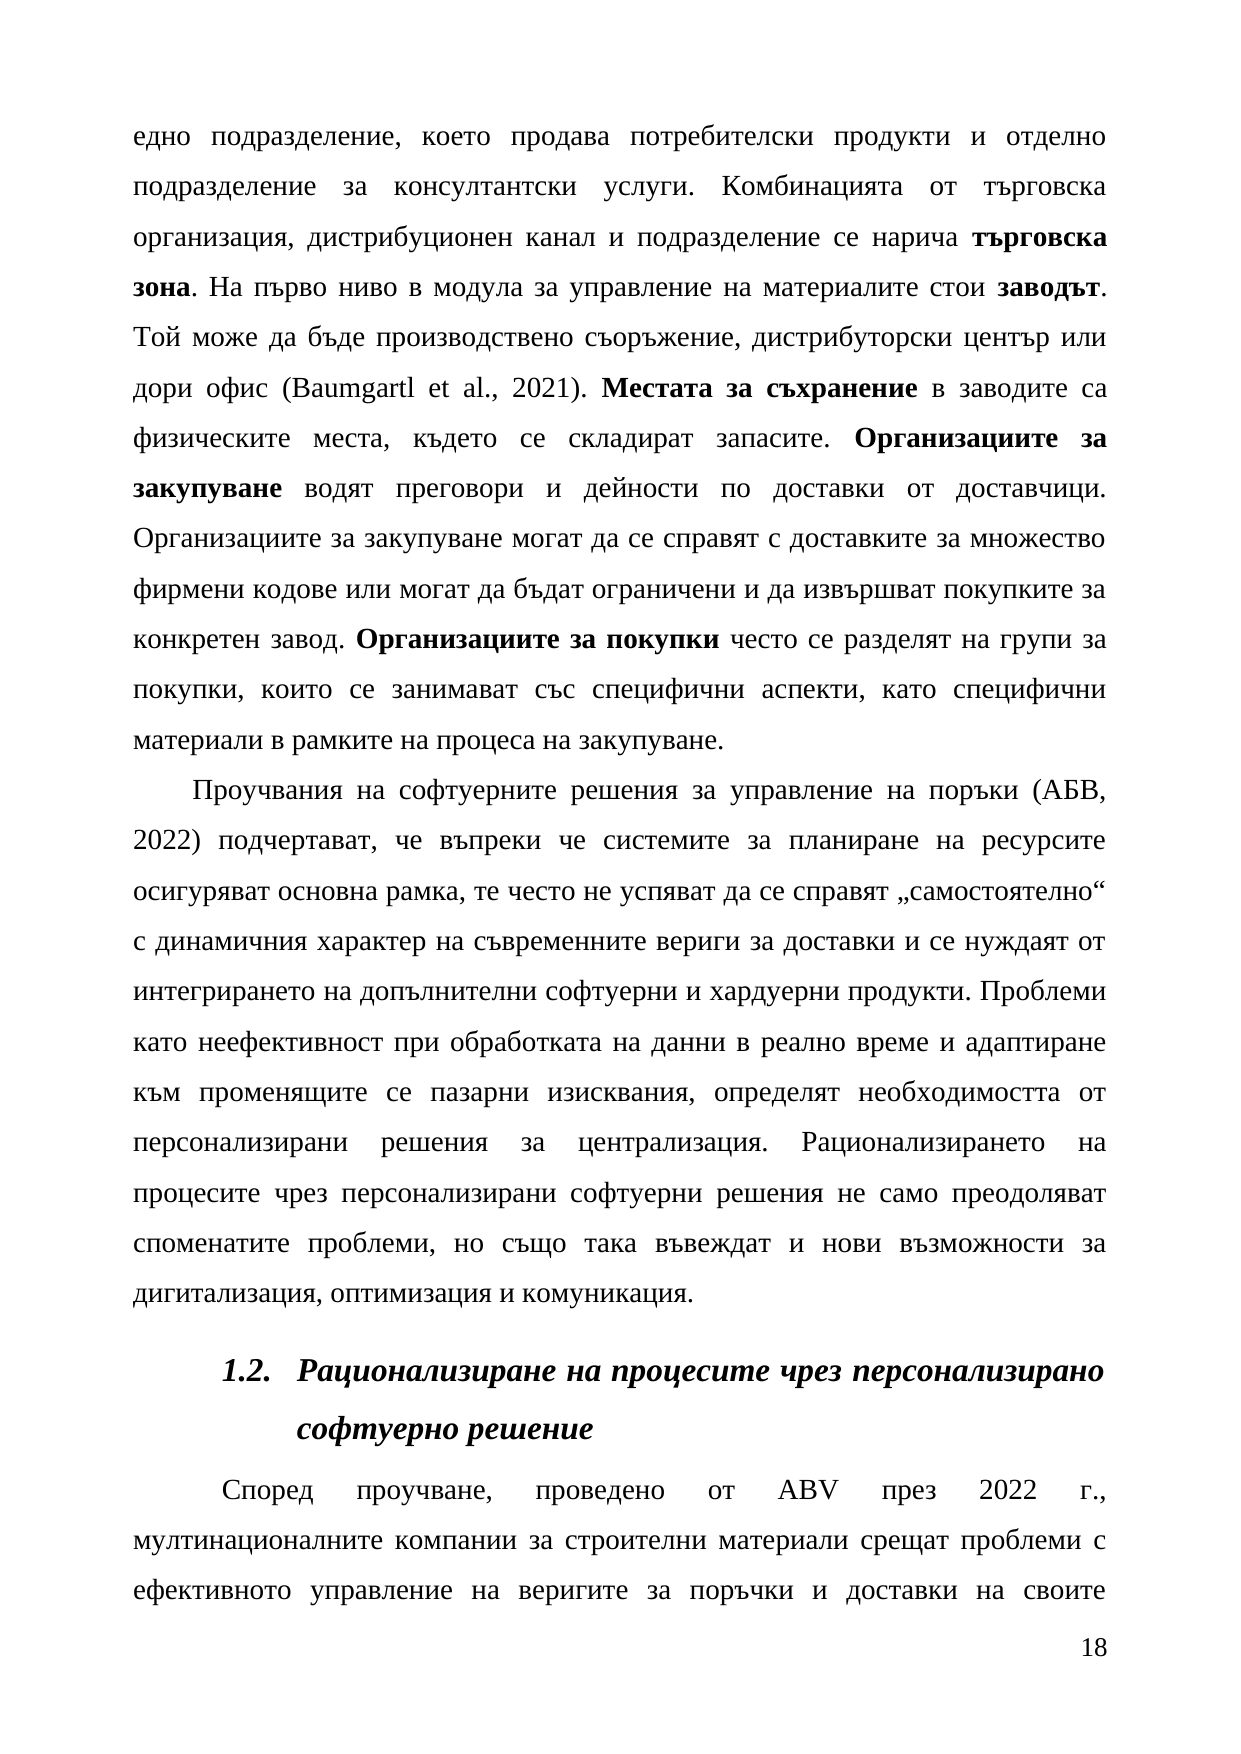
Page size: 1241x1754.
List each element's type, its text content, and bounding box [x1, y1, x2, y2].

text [133, 118, 1107, 755]
text Проучвания на софтуерните решения за управление на поръки (АБВ, 2022) подчертават, че въпреки че системите за планиране на ресурсите осигуряват основна рамка, те често не успяват да се справят „самостоятелно“ с динамичния характер на съвременните вериги за доставки и се нуждаят от интегрирането на допълнителни софтуерни и хардуерни продукти. Проблеми като неефективност при обработката на данни в реално време и адаптиране към променящите се пазарни изисквания, определят необходимостта от персонализирани решения за централизация. Рационализирането на процесите чрез персонализирани софтуерни решения не само преодоляват споменатите проблеми, но също така въвеждат и нови възможности за дигитализация, оптимизация и комуникация. [133, 772, 1107, 1309]
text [133, 1472, 1107, 1606]
subtitle Рационализиране на процесите чрез персонализирано софтуерно решение [222, 1351, 1107, 1446]
